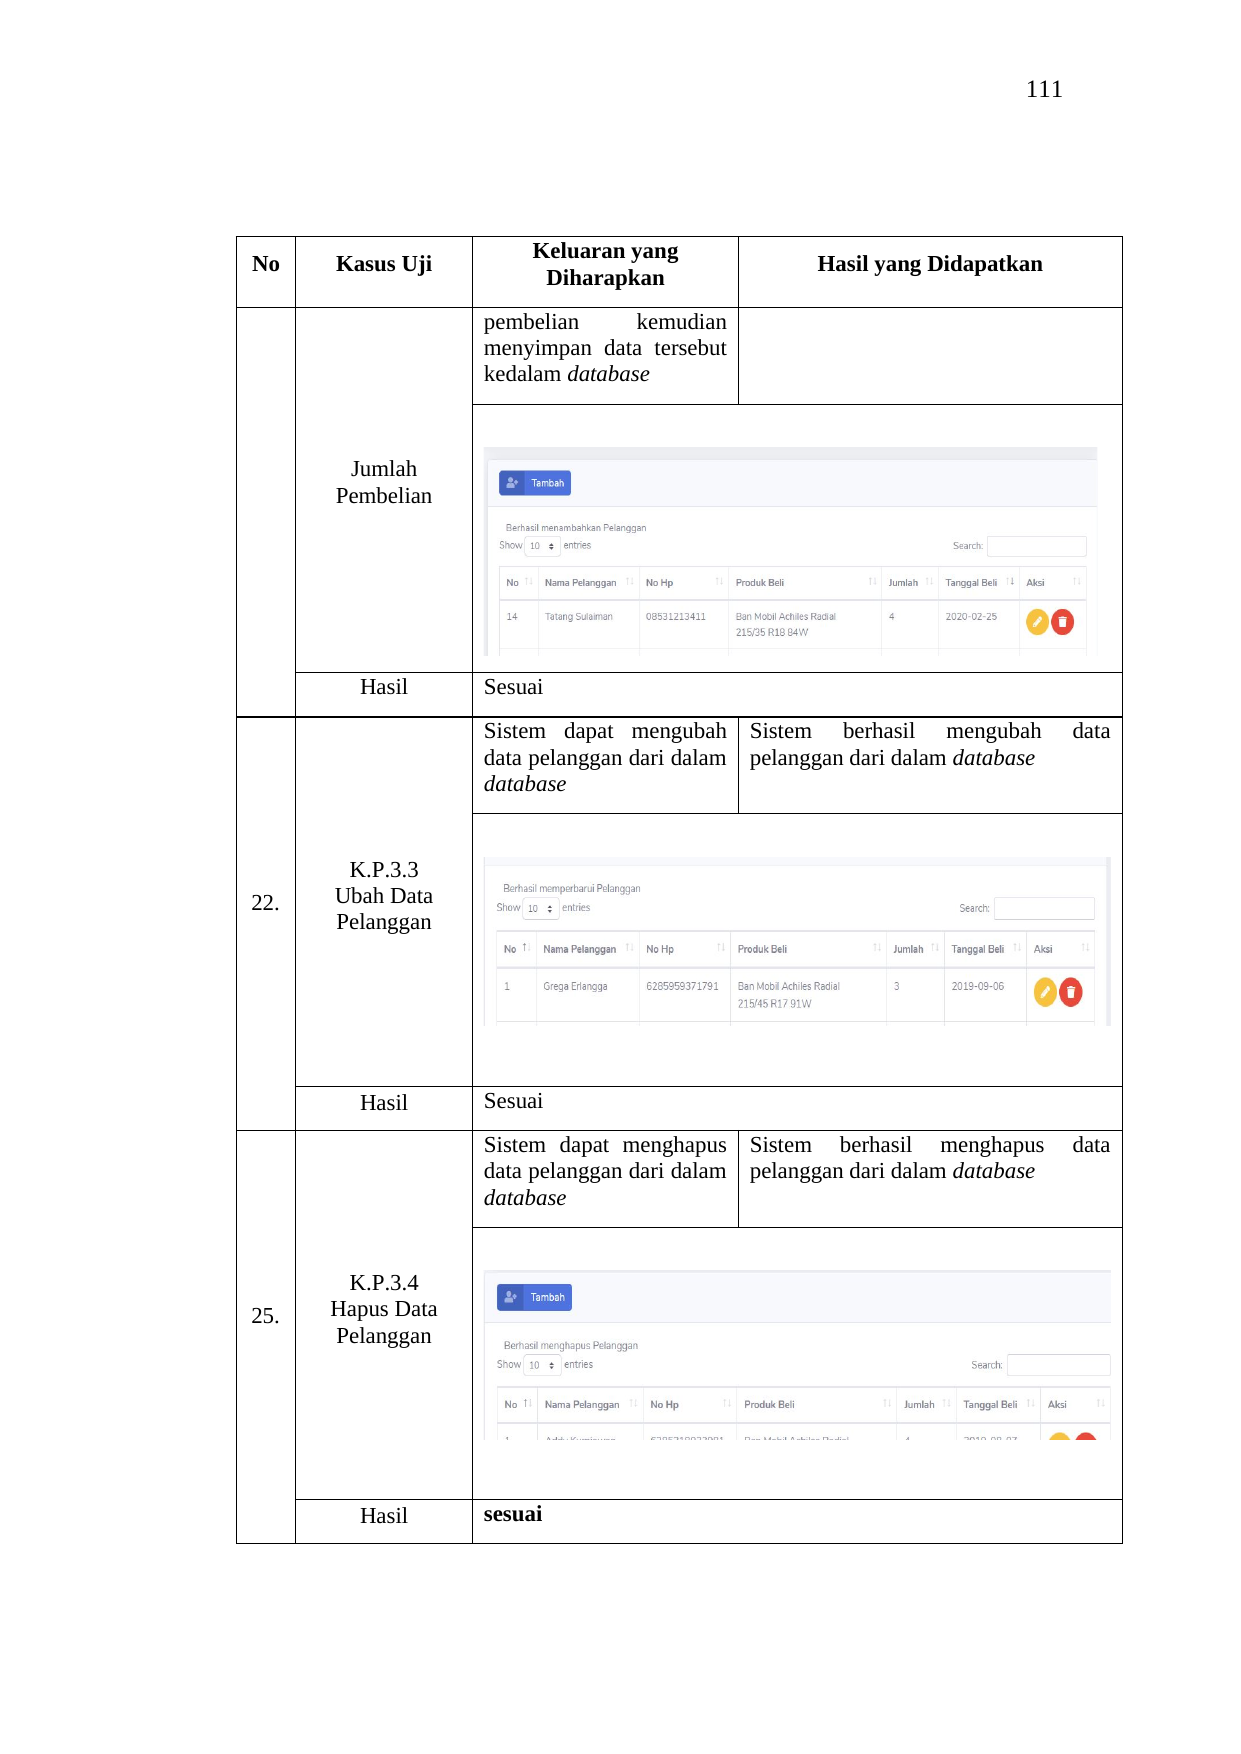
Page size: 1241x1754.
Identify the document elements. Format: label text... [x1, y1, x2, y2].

table_cell Sesuai [473, 673, 1122, 716]
table_header Kasus Uji [296, 237, 472, 307]
table_cell [237, 1131, 295, 1543]
picture [483, 447, 1098, 656]
table_cell [473, 814, 1122, 1086]
picture [483, 1270, 1111, 1440]
table_cell [473, 405, 1122, 672]
table_cell Sistem dapat mengubah data pelanggan dari dalam database [473, 718, 738, 813]
table_cell Sesuai [473, 1087, 1122, 1130]
table_cell Sistem berhasil mengubah data pelanggan dari dalam database [739, 718, 1122, 813]
picture [483, 857, 1111, 1026]
table_header Hasil yang Didapatkan [739, 237, 1122, 307]
table_cell Sistem dapat menghapus data pelanggan dari dalam database [473, 1131, 738, 1227]
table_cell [473, 308, 738, 403]
table_cell K.P.3.3 Ubah Data Pelanggan [296, 718, 472, 1086]
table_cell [296, 308, 472, 672]
table_cell Hasil [296, 673, 472, 716]
table_cell Hasil [296, 1087, 472, 1130]
table_cell K.P.3.4 Hapus Data Pelanggan [296, 1131, 472, 1499]
table_header No [237, 237, 295, 307]
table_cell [739, 308, 1122, 403]
table_cell [473, 1228, 1122, 1499]
table_header Keluaran yang Diharapkan [473, 237, 738, 307]
table_cell Hasil [296, 1500, 472, 1543]
table_cell [237, 308, 295, 716]
table_cell Sistem berhasil menghapus data pelanggan dari dalam database [739, 1131, 1122, 1227]
table_cell sesuai [473, 1500, 1122, 1543]
table_cell [237, 718, 295, 1130]
